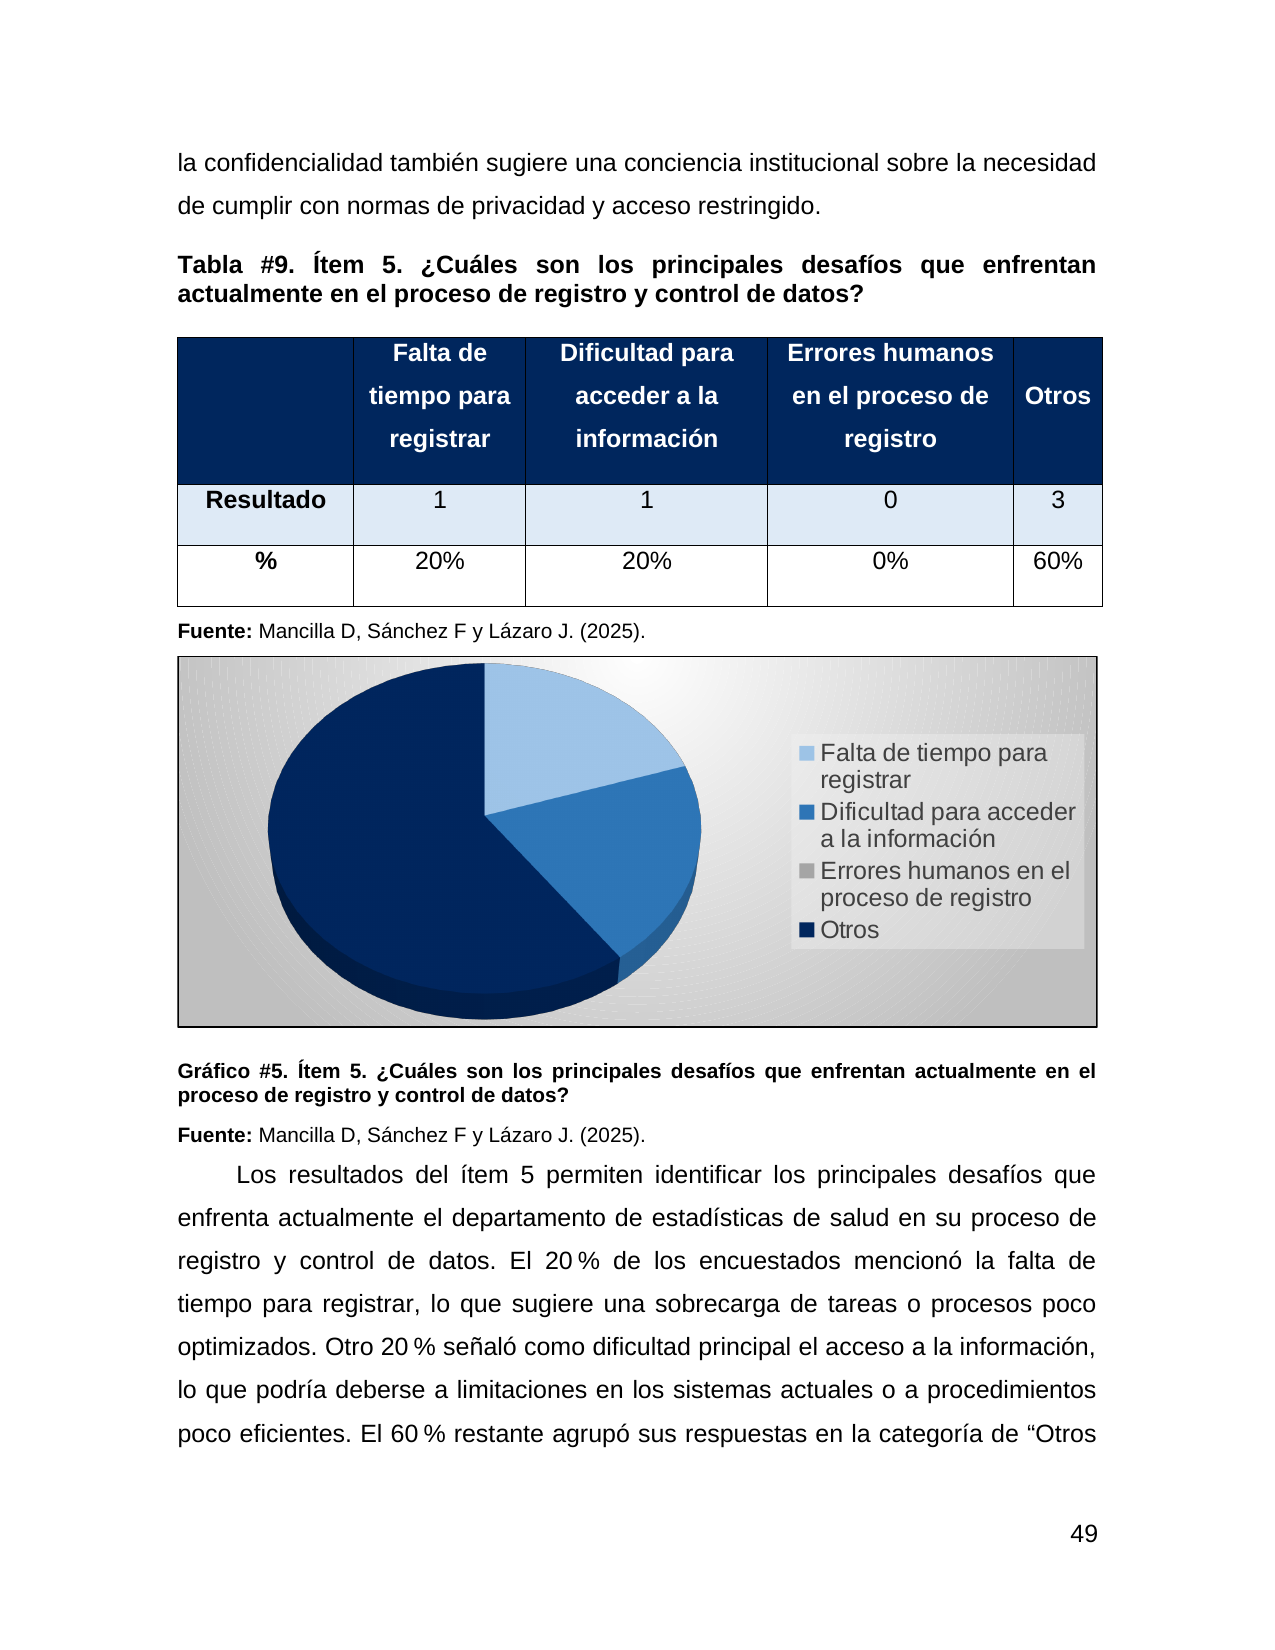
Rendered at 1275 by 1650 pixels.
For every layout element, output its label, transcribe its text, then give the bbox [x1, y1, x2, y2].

table_cell 60% [1014, 546, 1102, 606]
text Gráfico #5. Ítem 5. ¿Cuáles son los principales desafíos que enfrentan actualmente en el proceso de registro y control de datos? [177, 1059, 1098, 1107]
text Fuente: Mancilla D, Sánchez F y Lázaro J. (2025). [177, 619, 1098, 643]
table_cell 20% [526, 546, 767, 606]
table_header [178, 338, 353, 484]
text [177, 148, 1098, 219]
table_header Falta de tiempo para registrar [354, 338, 525, 484]
table_header Errores humanos en el proceso de registro [768, 338, 1013, 484]
table_cell 3 [1014, 485, 1102, 545]
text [177, 1160, 1098, 1447]
table_cell 1 [354, 485, 525, 545]
table_header Otros [1014, 338, 1102, 484]
table_cell Resultado [178, 485, 353, 545]
table_cell % [178, 546, 353, 606]
table_cell 20% [354, 546, 525, 606]
text Fuente: Mancilla D, Sánchez F y Lázaro J. (2025). [177, 1123, 1098, 1147]
table_header Dificultad para acceder a la información [526, 338, 767, 484]
text Tabla #9. Ítem 5. ¿Cuáles son los principales desafíos que enfrentan actualmente en el proceso de registro y control de datos? [177, 251, 1098, 308]
table_cell 0% [768, 546, 1013, 606]
table_cell 1 [526, 485, 767, 545]
table_cell 0 [768, 485, 1013, 545]
